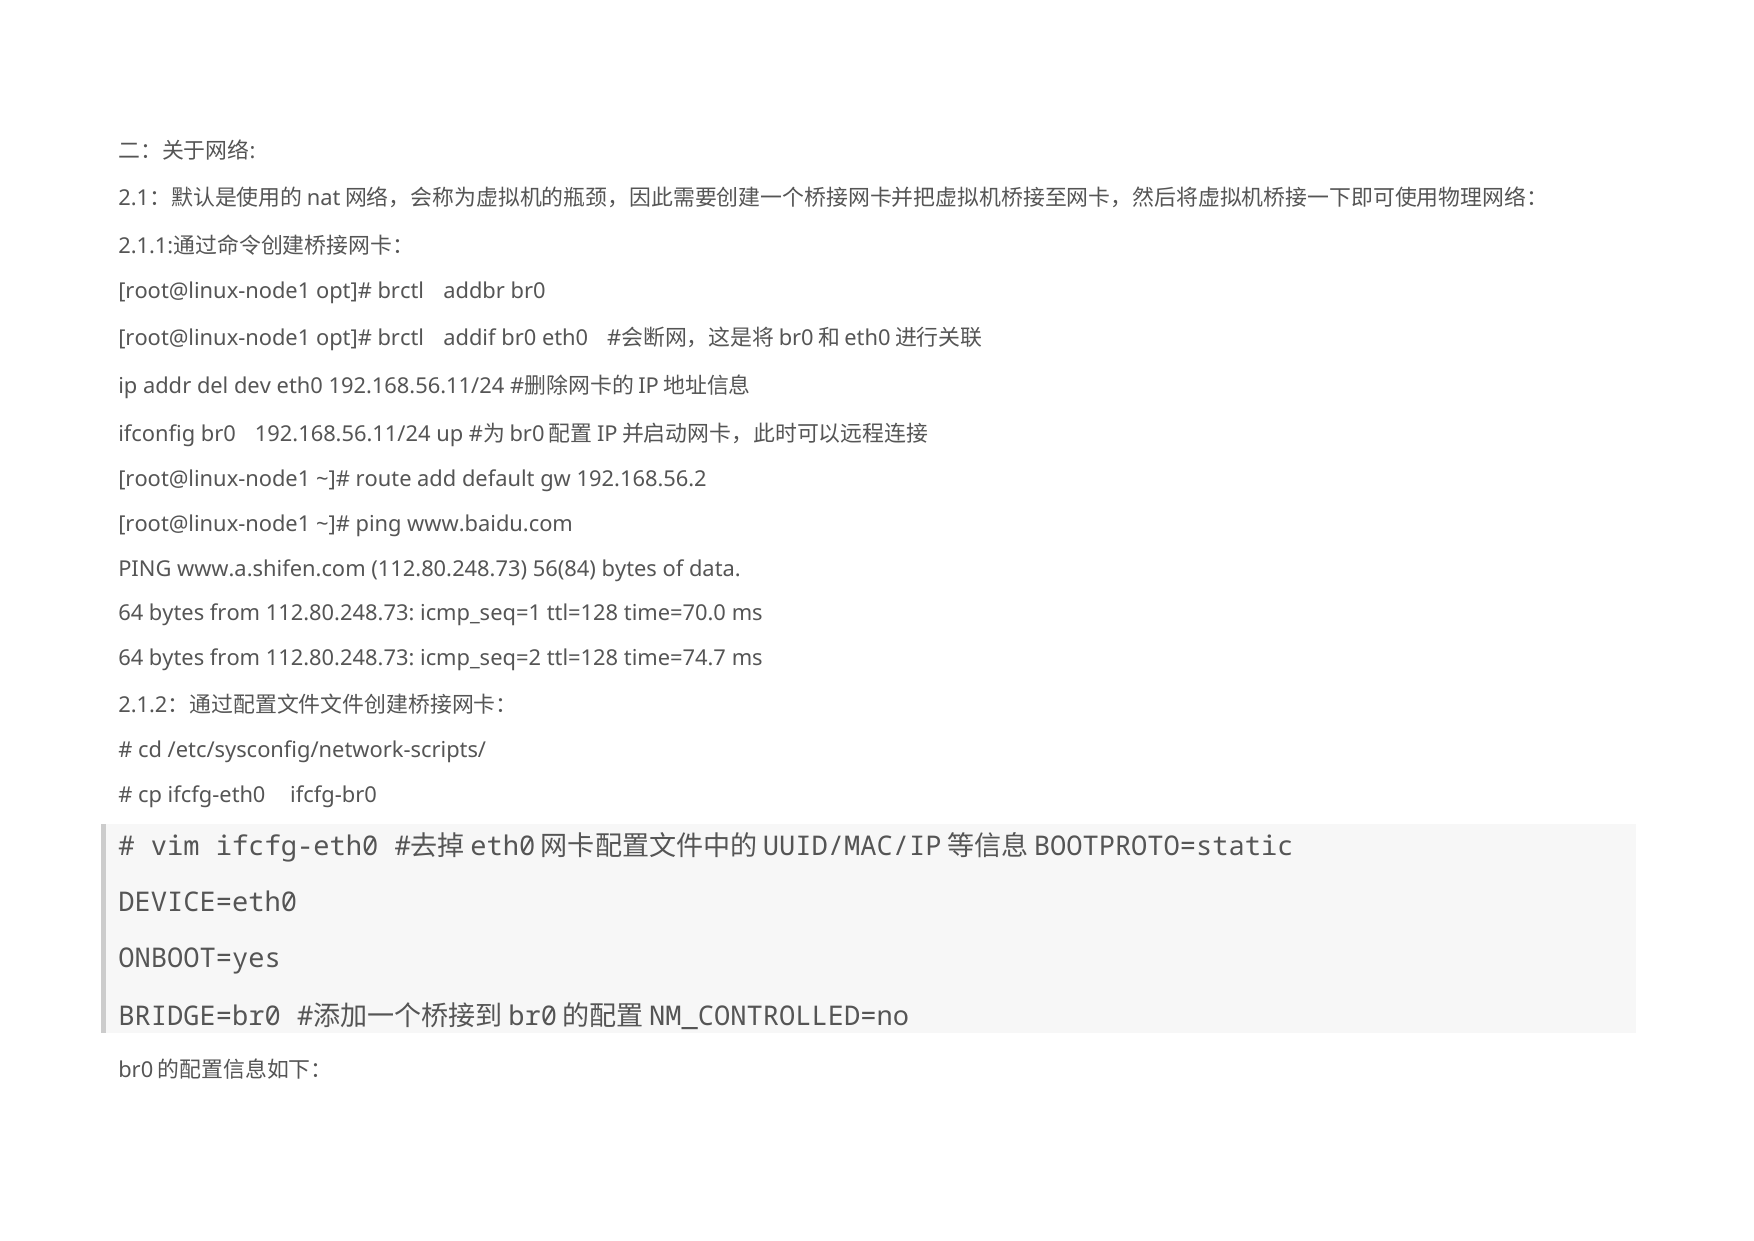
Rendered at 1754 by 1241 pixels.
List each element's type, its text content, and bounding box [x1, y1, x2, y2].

text # cd /etc/sysconfig/network-scripts/ [118, 734, 1636, 764]
text 2.1.1:通过命令创建桥接网卡： [118, 228, 1636, 259]
text ONBOOT=yes [106, 938, 1636, 975]
text ifconfig br0 192.168.56.11/24 up #为br0配置IP并启动网卡，此时可以远程连接 [118, 416, 1636, 447]
text 2.1.2：通过配置文件文件创建桥接网卡： [118, 687, 1636, 718]
text # vim ifcfg-eth0 #去掉eth0网卡配置文件中的UUID/MAC/IP等信息BOOTPROTO=static [106, 824, 1636, 863]
text # cp ifcfg-eth0 ifcfg-br0 [118, 779, 1636, 809]
text BRIDGE=br0 #添加一个桥接到br0的配置NM_CONTROLLED=no [106, 993, 1636, 1033]
text [root@linux-node1 opt]# brctl addbr br0 [118, 275, 1636, 305]
text br0的配置信息如下： [118, 1052, 1636, 1084]
text DEVICE=eth0 [106, 883, 1636, 920]
text 二：关于网络: [118, 133, 1636, 164]
text 2.1：默认是使用的nat网络，会称为虚拟机的瓶颈，因此需要创建一个桥接网卡并把虚拟机桥接至网卡，然后将虚拟机桥接一下即可使用物理网络： [118, 180, 1636, 212]
text ip addr del dev eth0 192.168.56.11/24 #删除网卡的IP地址信息 [118, 368, 1636, 400]
text [root@linux-node1 ~]# route add default gw 192.168.56.2 [root@linux-node1 ~]# ping www.baidu.com PING www.a.shifen.com (112.80.248.73) 56(84) bytes of data. 64 bytes from 112.80.248.73: icmp_seq=1 ttl=128 time=70.0 ms 64 bytes from 112.80.248.73: icmp_seq=2 ttl=128 time=74.7 ms [118, 463, 1636, 672]
text [root@linux-node1 opt]# brctl addif br0 eth0 #会断网，这是将br0和eth0进行关联 [118, 320, 1636, 352]
